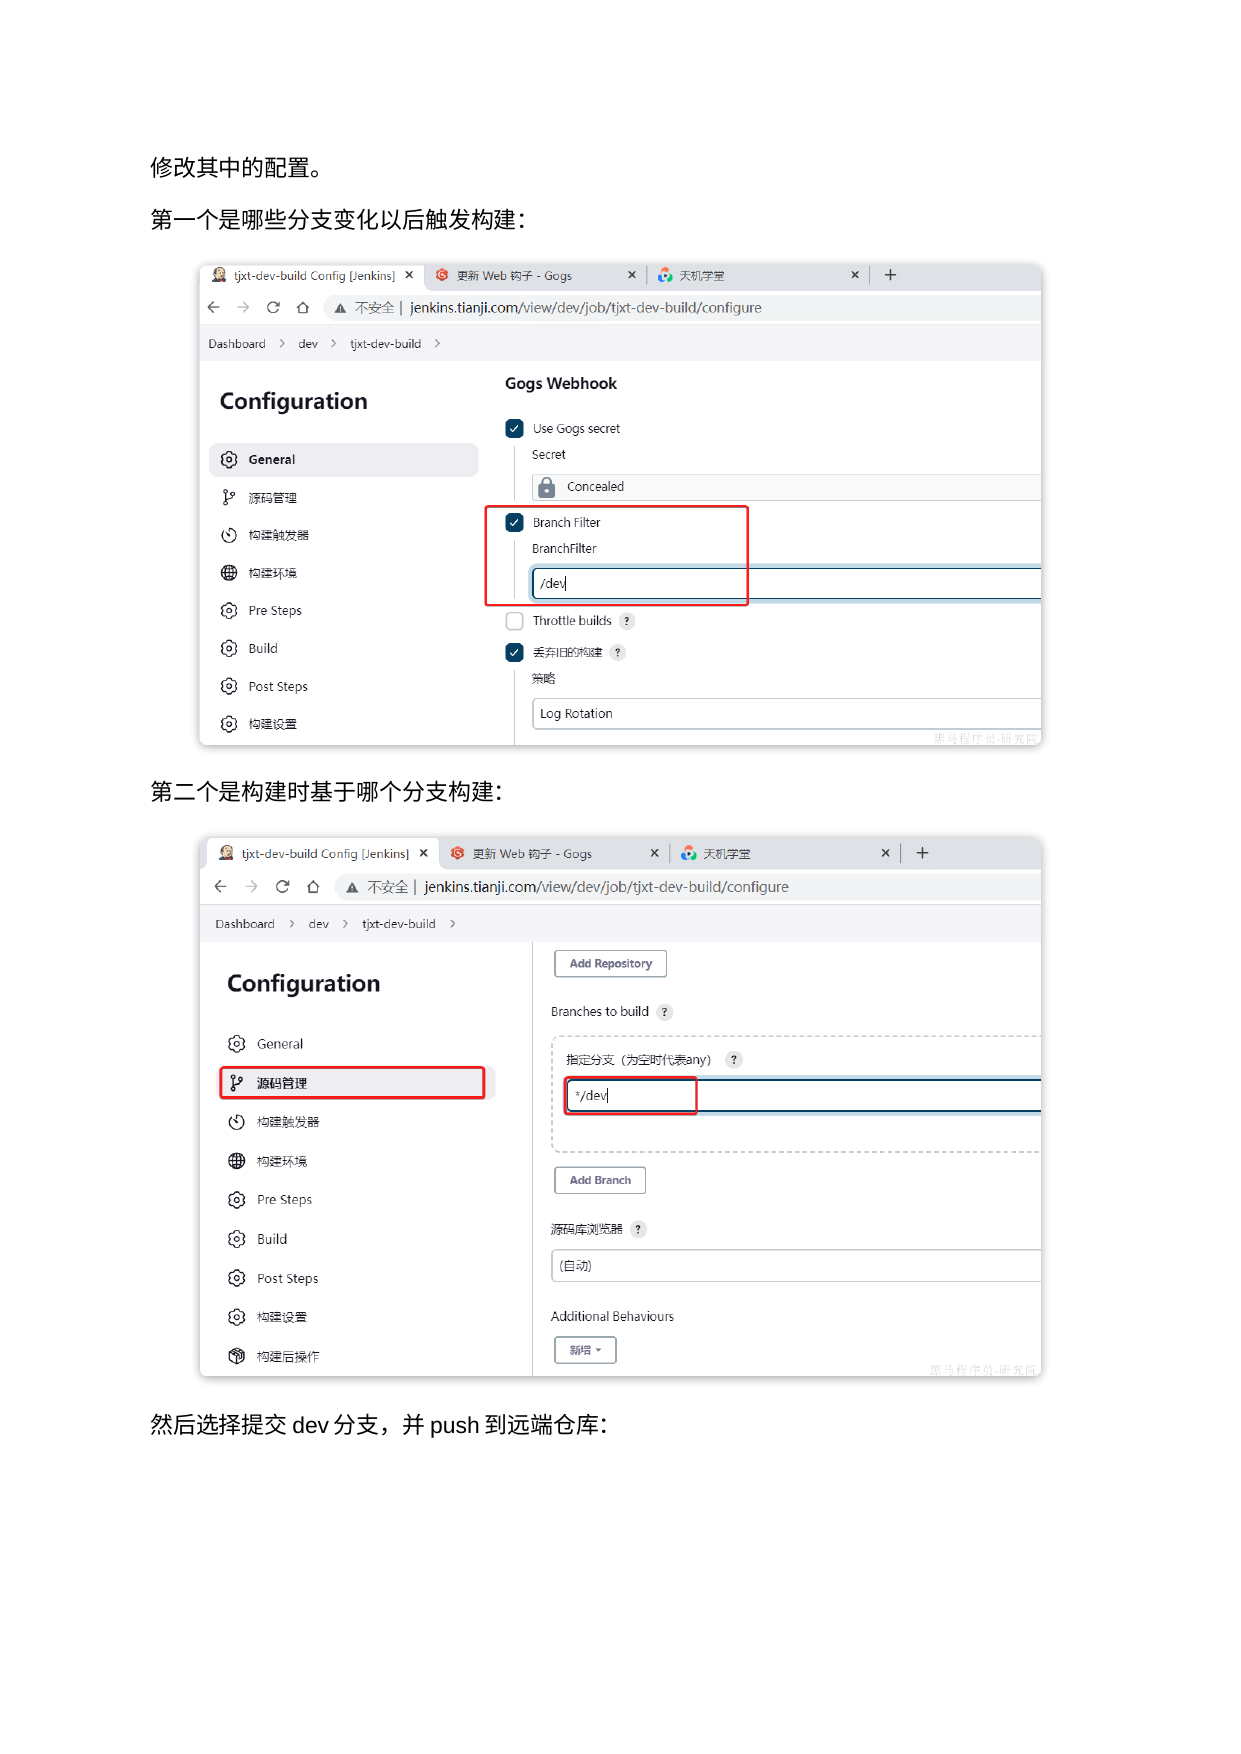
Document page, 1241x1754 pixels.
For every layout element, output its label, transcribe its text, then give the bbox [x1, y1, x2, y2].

text 然后选择提交dev分支，并push到远端仓库： [150, 1407, 1090, 1440]
text 第一个是哪些分支变化以后触发构建： [150, 202, 1090, 236]
picture [188, 826, 1052, 1389]
picture [188, 254, 1052, 757]
text 修改其中的配置。 [150, 150, 1090, 183]
text 第二个是构建时基于哪个分支构建： [150, 774, 1090, 807]
